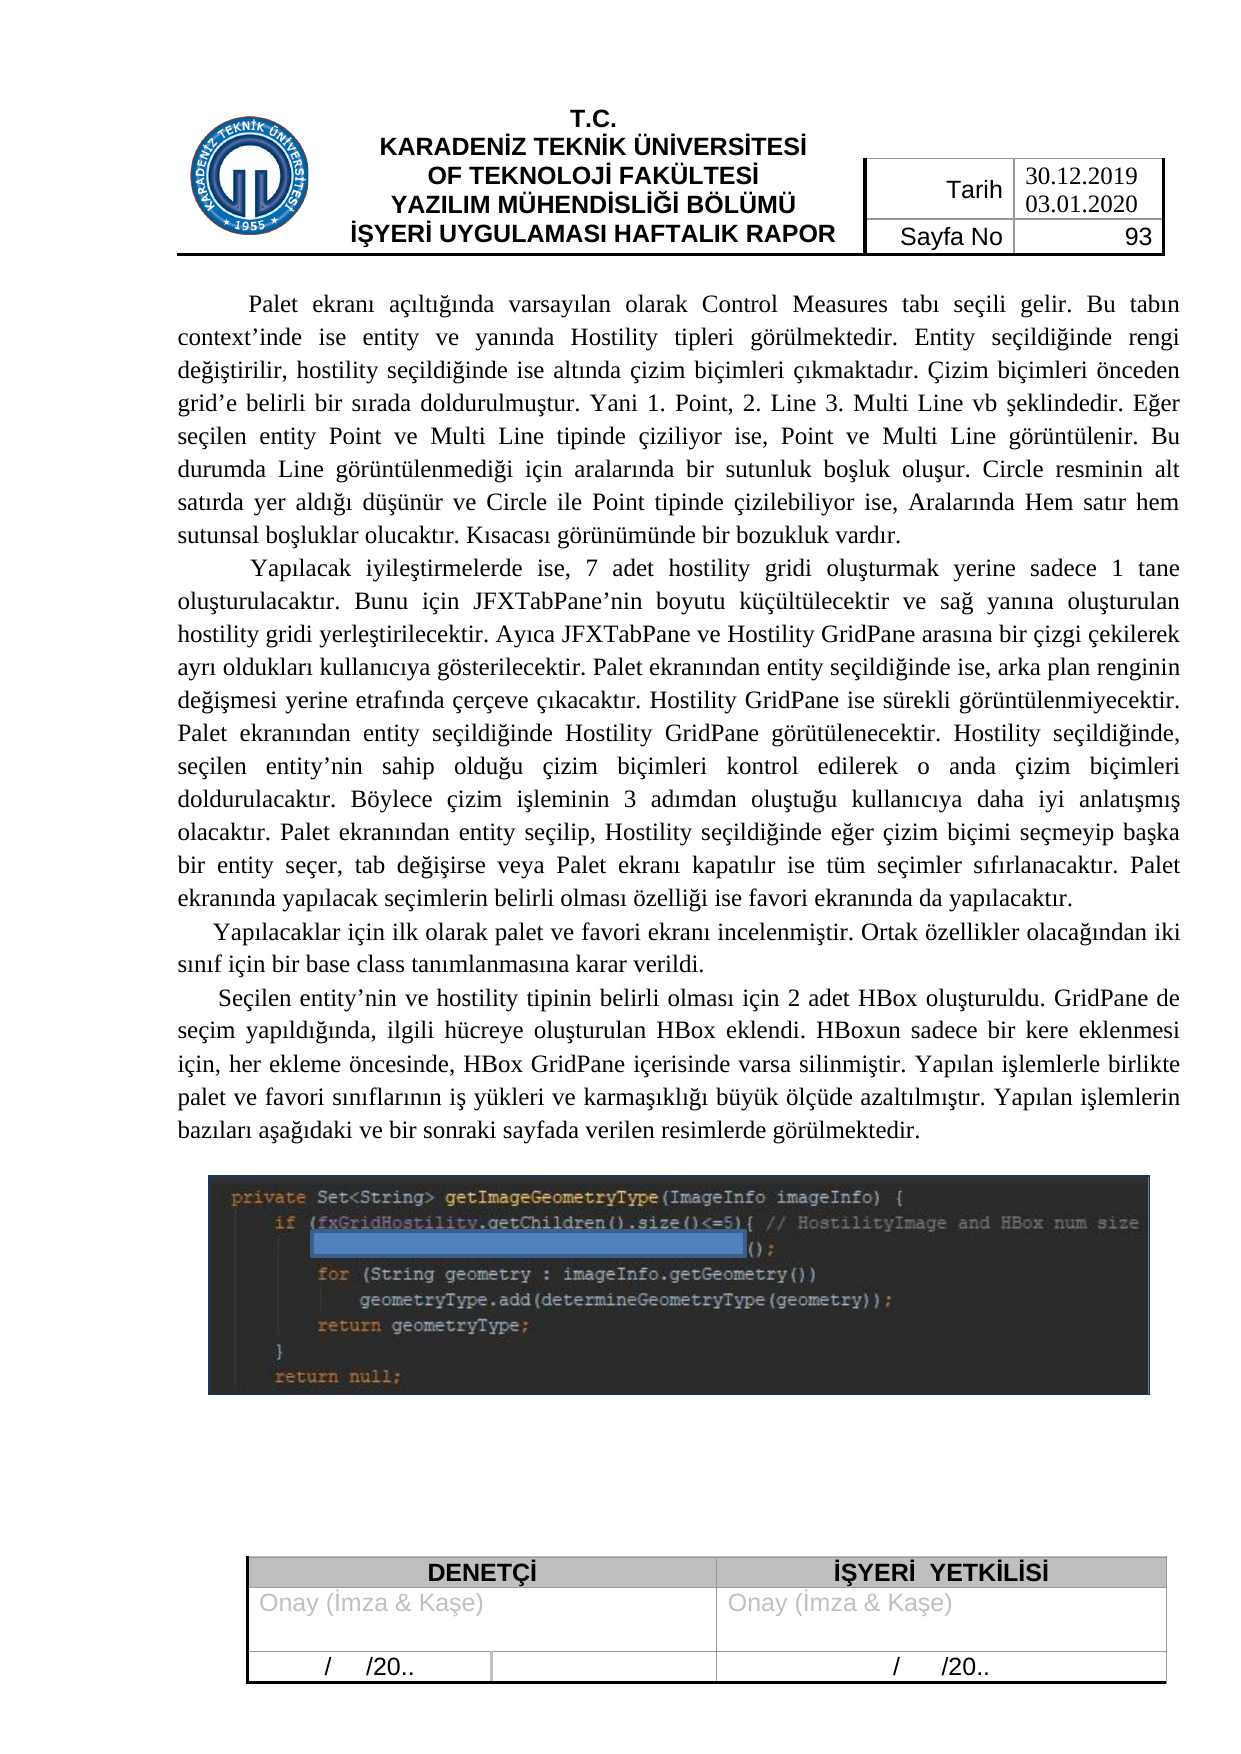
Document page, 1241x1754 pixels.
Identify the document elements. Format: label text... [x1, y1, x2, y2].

text Palet ekranı açıltığında varsayılan olarak Control Measures tabı seçili gelir. Bu tabın context’inde ise entity ve yanında Hostility tipleri görülmektedir. Entity seçildiğinde rengi değiştirilir, hostility seçildiğinde ise altında çizim biçimleri çıkmaktadır. Çizim biçimleri önceden grid’e belirli bir sırada doldurulmuştur. Yani 1. Point, 2. Line 3. Multi Line vb şeklindedir. Eğer seçilen entity Point ve Multi Line tipinde çiziliyor ise, Point ve Multi Line görüntülenir. Bu durumda Line görüntülenmediği için aralarında bir sutunluk boşluk oluşur. Circle resminin alt satırda yer aldığı düşünür ve Circle ile Point tipinde çizilebiliyor ise, Aralarında Hem satır hem sutunsal boşluklar olucaktır. Kısacası görünümünde bir bozukluk vardır. [177, 289, 1181, 549]
table_cell Onay (İmza & Kaşe) [249, 1588, 716, 1651]
table_cell / /20.. [717, 1652, 1166, 1681]
picture [210, 1177, 1149, 1394]
table_header İŞYERİ YETKİLİSİ [717, 1558, 1166, 1587]
table_cell 30.12.2019 03.01.2020 [1015, 159, 1162, 218]
table_cell Tarih [867, 159, 1013, 218]
table_cell Sayfa No [867, 220, 1013, 253]
picture [190, 116, 309, 235]
table_cell / /20.. [249, 1652, 490, 1681]
text Seçilen entity’nin ve hostility tipinin belirli olması için 2 adet HBox oluşturuldu. GridPane de seçim yapıldığında, ilgili hücreye oluşturulan HBox eklendi. HBoxun sadece bir kere eklenmesi için, her ekleme öncesinde, HBox GridPane içerisinde varsa silinmiştir. Yapılan işlemlerle birlikte palet ve favori sınıflarının iş yükleri ve karmaşıklığı büyük ölçüde azaltılmıştır. Yapılan işlemlerin bazıları aşağıdaki ve bir sonraki sayfada verilen resimlerde görülmektedir. [177, 983, 1181, 1143]
table_cell 93 [1015, 220, 1162, 253]
table_cell [493, 1652, 716, 1681]
table_cell Onay (İmza & Kaşe) [717, 1588, 1166, 1651]
text Yapılacaklar için ilk olarak palet ve favori ekranı incelenmiştir. Ortak özellikler olacağından iki sınıf için bir base class tanımlanmasına karar verildi. [177, 917, 1181, 978]
table_header [177, 98, 322, 253]
text Yapılacak iyileştirmelerde ise, 7 adet hostility gridi oluşturmak yerine sadece 1 tane oluşturulacaktır. Bunu için JFXTabPane’nin boyutu küçültülecektir ve sağ yanına oluşturulan hostility gridi yerleştirilecektir. Ayıca JFXTabPane ve Hostility GridPane arasına bir çizgi çekilerek ayrı oldukları kullanıcıya gösterilecektir. Palet ekranından entity seçildiğinde ise, arka plan renginin değişmesi yerine etrafında çerçeve çıkacaktır. Hostility GridPane ise sürekli görüntülenmiyecektir. Palet ekranından entity seçildiğinde Hostility GridPane görütülenecektir. Hostility seçildiğinde, seçilen entity’nin sahip olduğu çizim biçimleri kontrol edilerek o anda çizim biçimleri doldurulacaktır. Böylece çizim işleminin 3 adımdan oluştuğu kullanıcıya daha iyi anlatışmış olacaktır. Palet ekranından entity seçilip, Hostility seçildiğinde eğer çizim biçimi seçmeyip başka bir entity seçer, tab değişirse veya Palet ekranı kapatılır ise tüm seçimler sıfırlanacaktır. Palet ekranında yapılacak seçimlerin belirli olması özelliği ise favori ekranında da yapılacaktır. [177, 553, 1181, 912]
table_header T.C. KARADENİZ TEKNİK ÜNİVERSİTESİ OF TEKNOLOJİ FAKÜLTESİ YAZILIM MÜHENDİSLİĞİ BÖLÜMÜ İŞYERİ UYGULAMASI HAFTALIK RAPOR [322, 98, 865, 253]
table_header DENETÇİ [249, 1558, 716, 1587]
